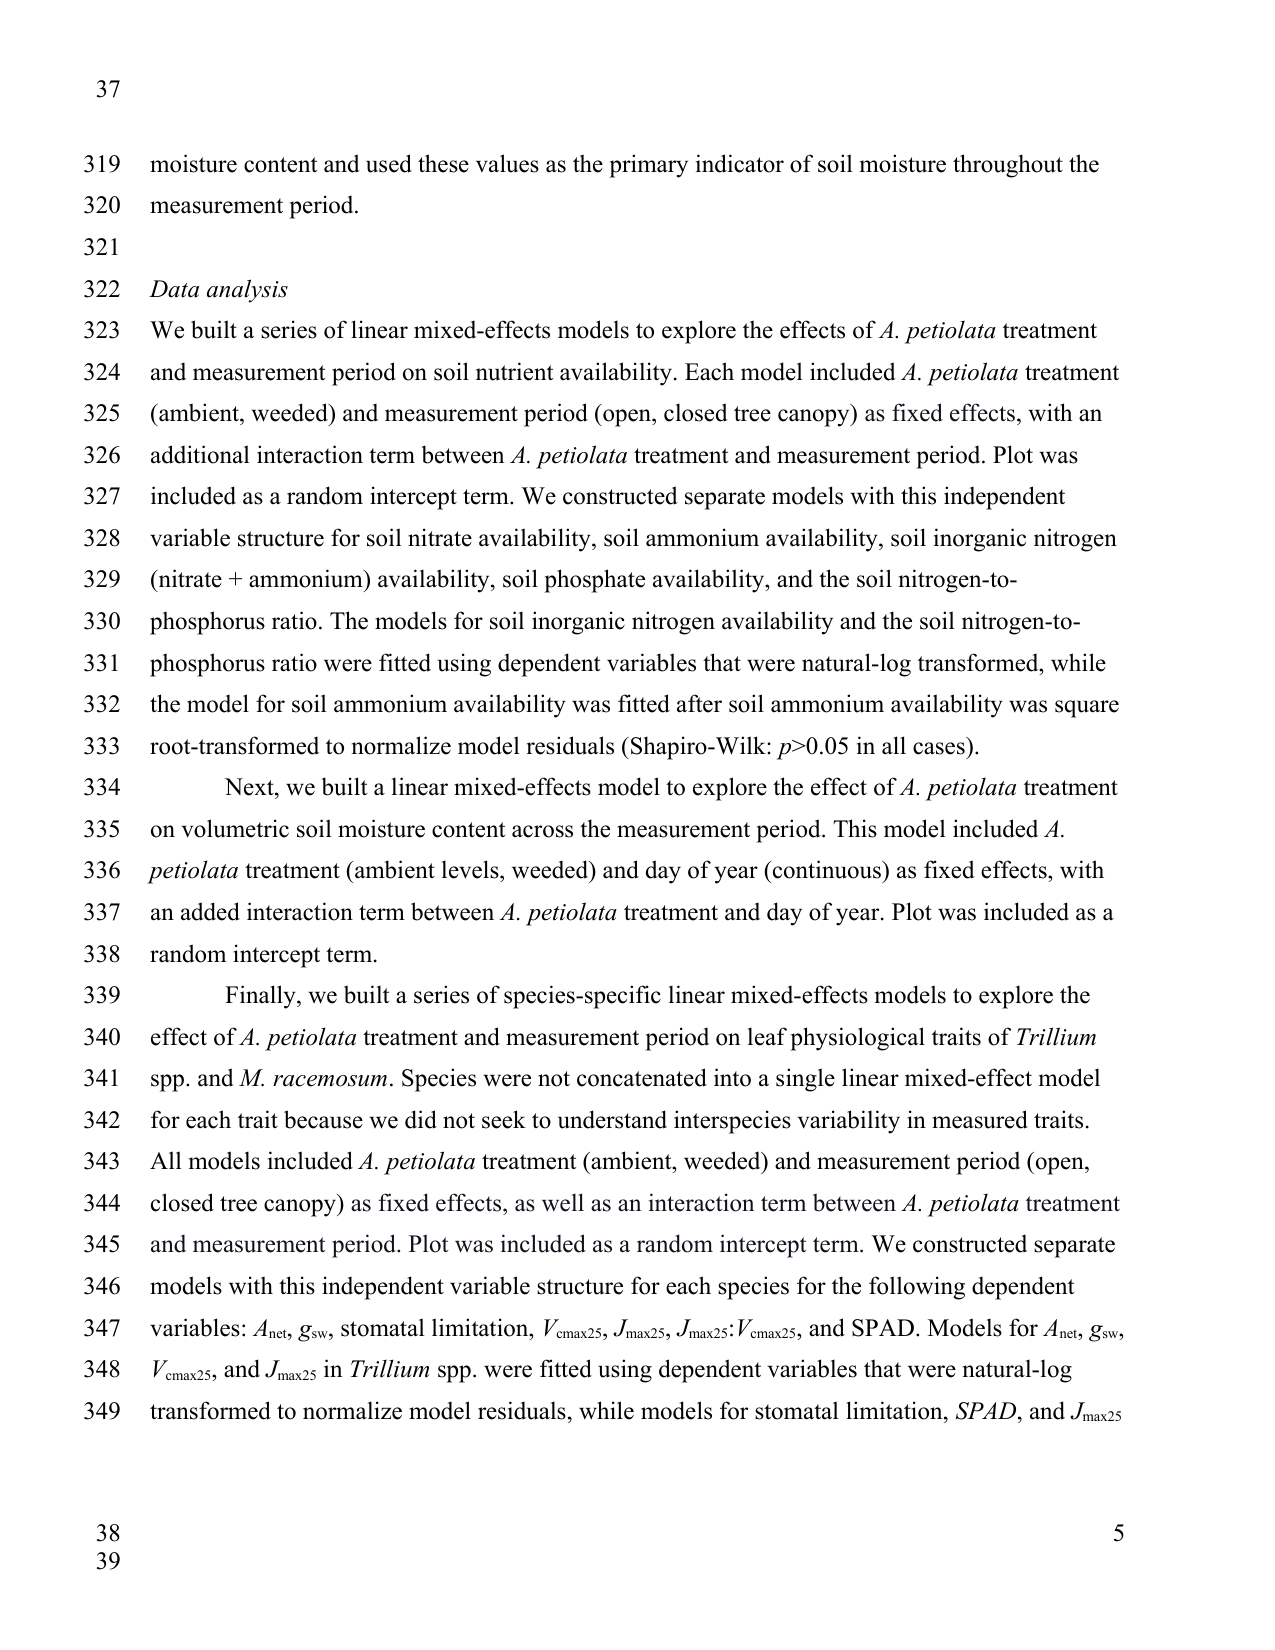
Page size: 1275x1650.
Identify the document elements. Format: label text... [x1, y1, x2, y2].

text Next, we built a linear mixed-effects model to explore the effect of A. petiolata treatment on volumetric soil moisture content across the measurement period. This model included A. petiolata treatment (ambient levels, weeded) and day of year (continuous) as fixed effects, with an added interaction term between A. petiolata treatment and day of year. Plot was included as a random intercept term. [150, 773, 1125, 967]
text We built a series of linear mixed-effects models to explore the effects of A. petiolata treatment and measurement period on soil nutrient availability. Each model included A. petiolata treatment (ambient, weeded) and measurement period (open, closed tree canopy) as fixed effects, with an additional interaction term between A. petiolata treatment and measurement period. Plot was included as a random intercept term. We constructed separate models with this independent variable structure for soil nitrate availability, soil ammonium availability, soil inorganic nitrogen (nitrate + ammonium) availability, soil phosphate availability, and the soil nitrogen-to-phosphorus ratio. The models for soil inorganic nitrogen availability and the soil nitrogen-to-phosphorus ratio were fitted using dependent variables that were natural-log transformed, while the model for soil ammonium availability was fitted after soil ammonium availability was square root-transformed to normalize model residuals (Shapiro-Wilk: p>0.05 in all cases). [150, 316, 1125, 759]
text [150, 981, 1125, 1424]
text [150, 150, 1125, 219]
text Data analysis [150, 275, 1125, 302]
